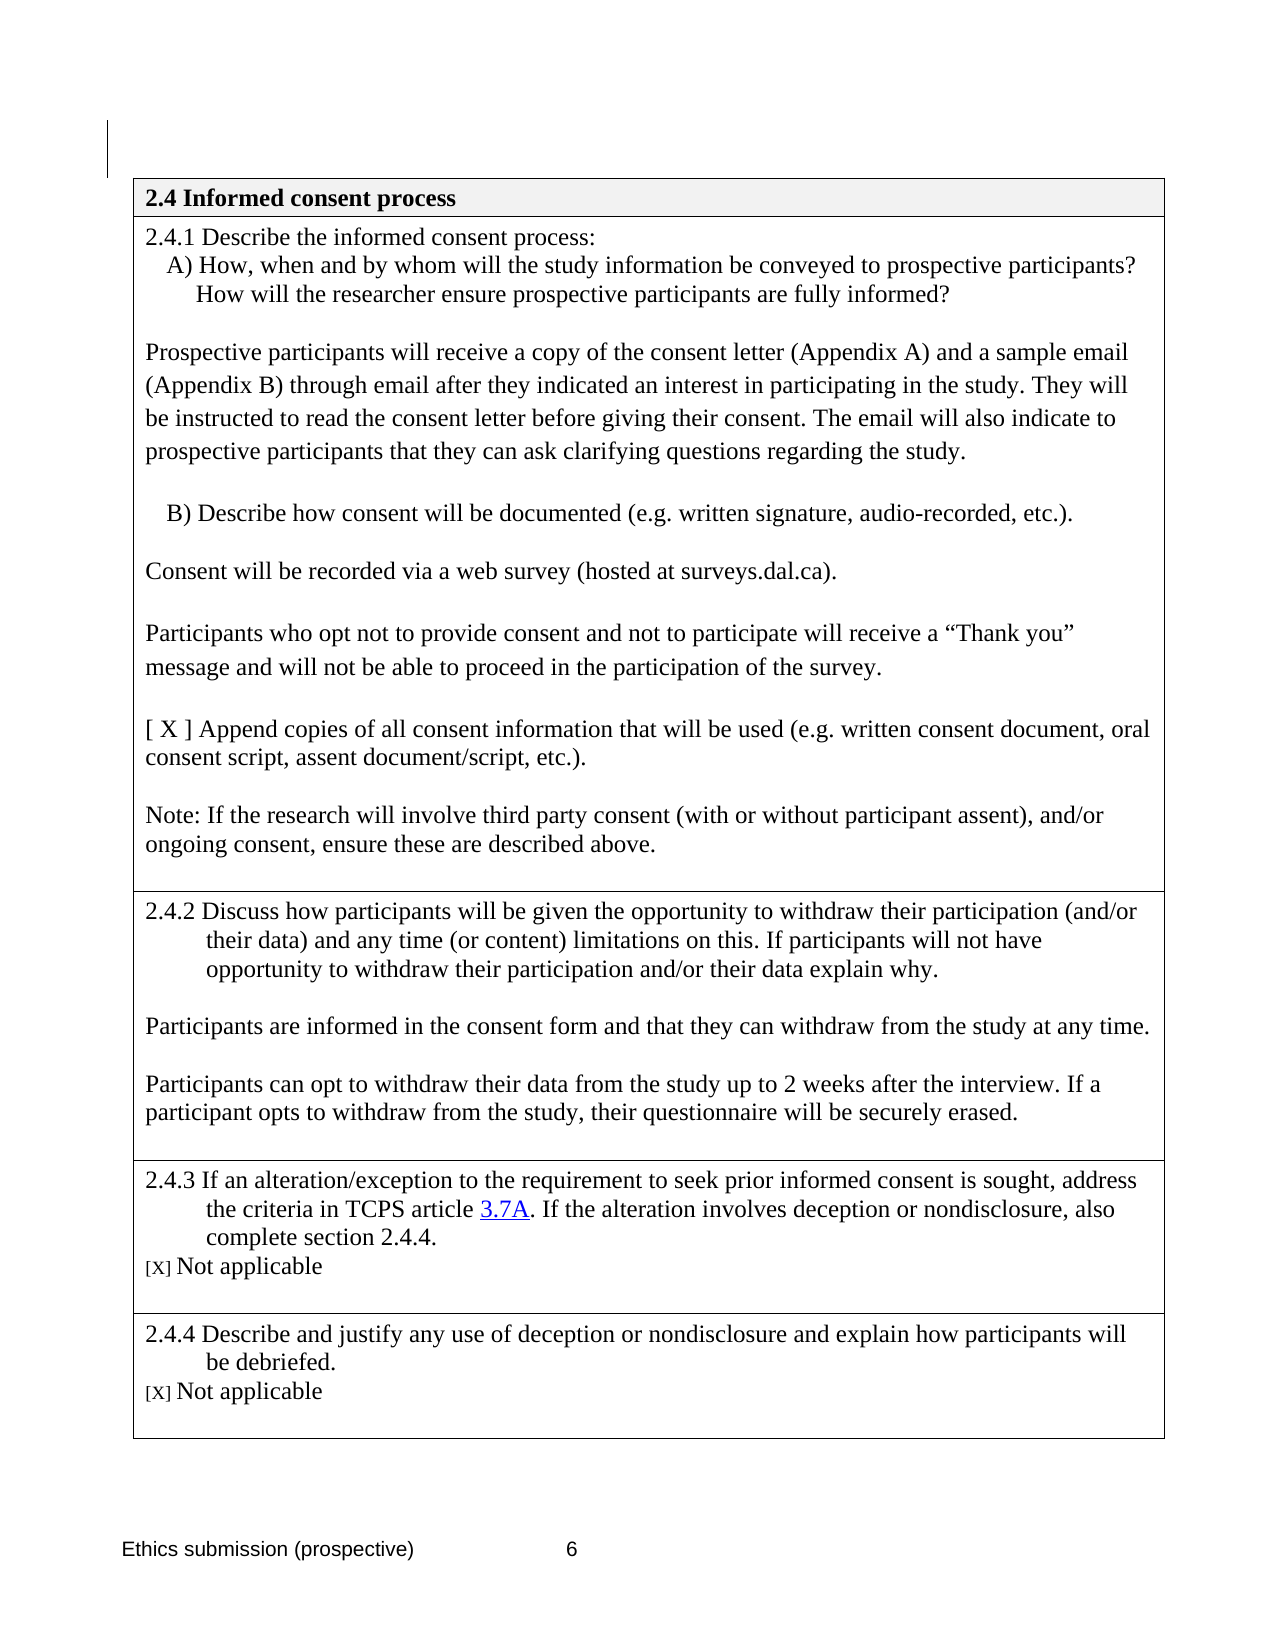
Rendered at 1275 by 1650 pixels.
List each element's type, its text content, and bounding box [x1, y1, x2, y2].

table_cell 2.4.2 Discuss how participants will be given the opportunity to withdraw their participation (and/or their data) and any time (or content) limitations on this. If participants will not have opportunity to withdraw their participation and/or their data explain why. Participants are informed in the consent form and that they can withdraw from the study at any time. Participants can opt to withdraw their data from the study up to 2 weeks after the interview. If a participant opts to withdraw from the study, their questionnaire will be securely erased. [134, 892, 1164, 1159]
table_cell 2.4.3 If an alteration/exception to the requirement to seek prior informed consent is sought, address the criteria in TCPS article 3.7A. If the alteration involves deception or nondisclosure, also complete section 2.4.4. [X] Not applicable [134, 1161, 1164, 1313]
table_cell 2.4.1 Describe the informed consent process: A) How, when and by whom will the study information be conveyed to prospective participants? How will the researcher ensure prospective participants are fully informed? Prospective participants will receive a copy of the consent letter (Appendix A) and a sample email (Appendix B) through email after they indicated an interest in participating in the study. They will be instructed to read the consent letter before giving their consent. The email will also indicate to prospective participants that they can ask clarifying questions regarding the study. B) Describe how consent will be documented (e.g. written signature, audio-recorded, etc.). Consent will be recorded via a web survey (hosted at surveys.dal.ca). Participants who opt not to provide consent and not to participate will receive a “Thank you” message and will not be able to proceed in the participation of the survey. [ X ] Append copies of all consent information that will be used (e.g. written consent document, oral consent script, assent document/script, etc.). Note: If the research will involve third party consent (with or without participant assent), and/or ongoing consent, ensure these are described above. [134, 217, 1164, 891]
table_header 2.4 Informed consent process [134, 179, 1164, 216]
table_cell 2.4.4 Describe and justify any use of deception or nondisclosure and explain how participants will be debriefed. [X] Not applicable [134, 1314, 1164, 1438]
